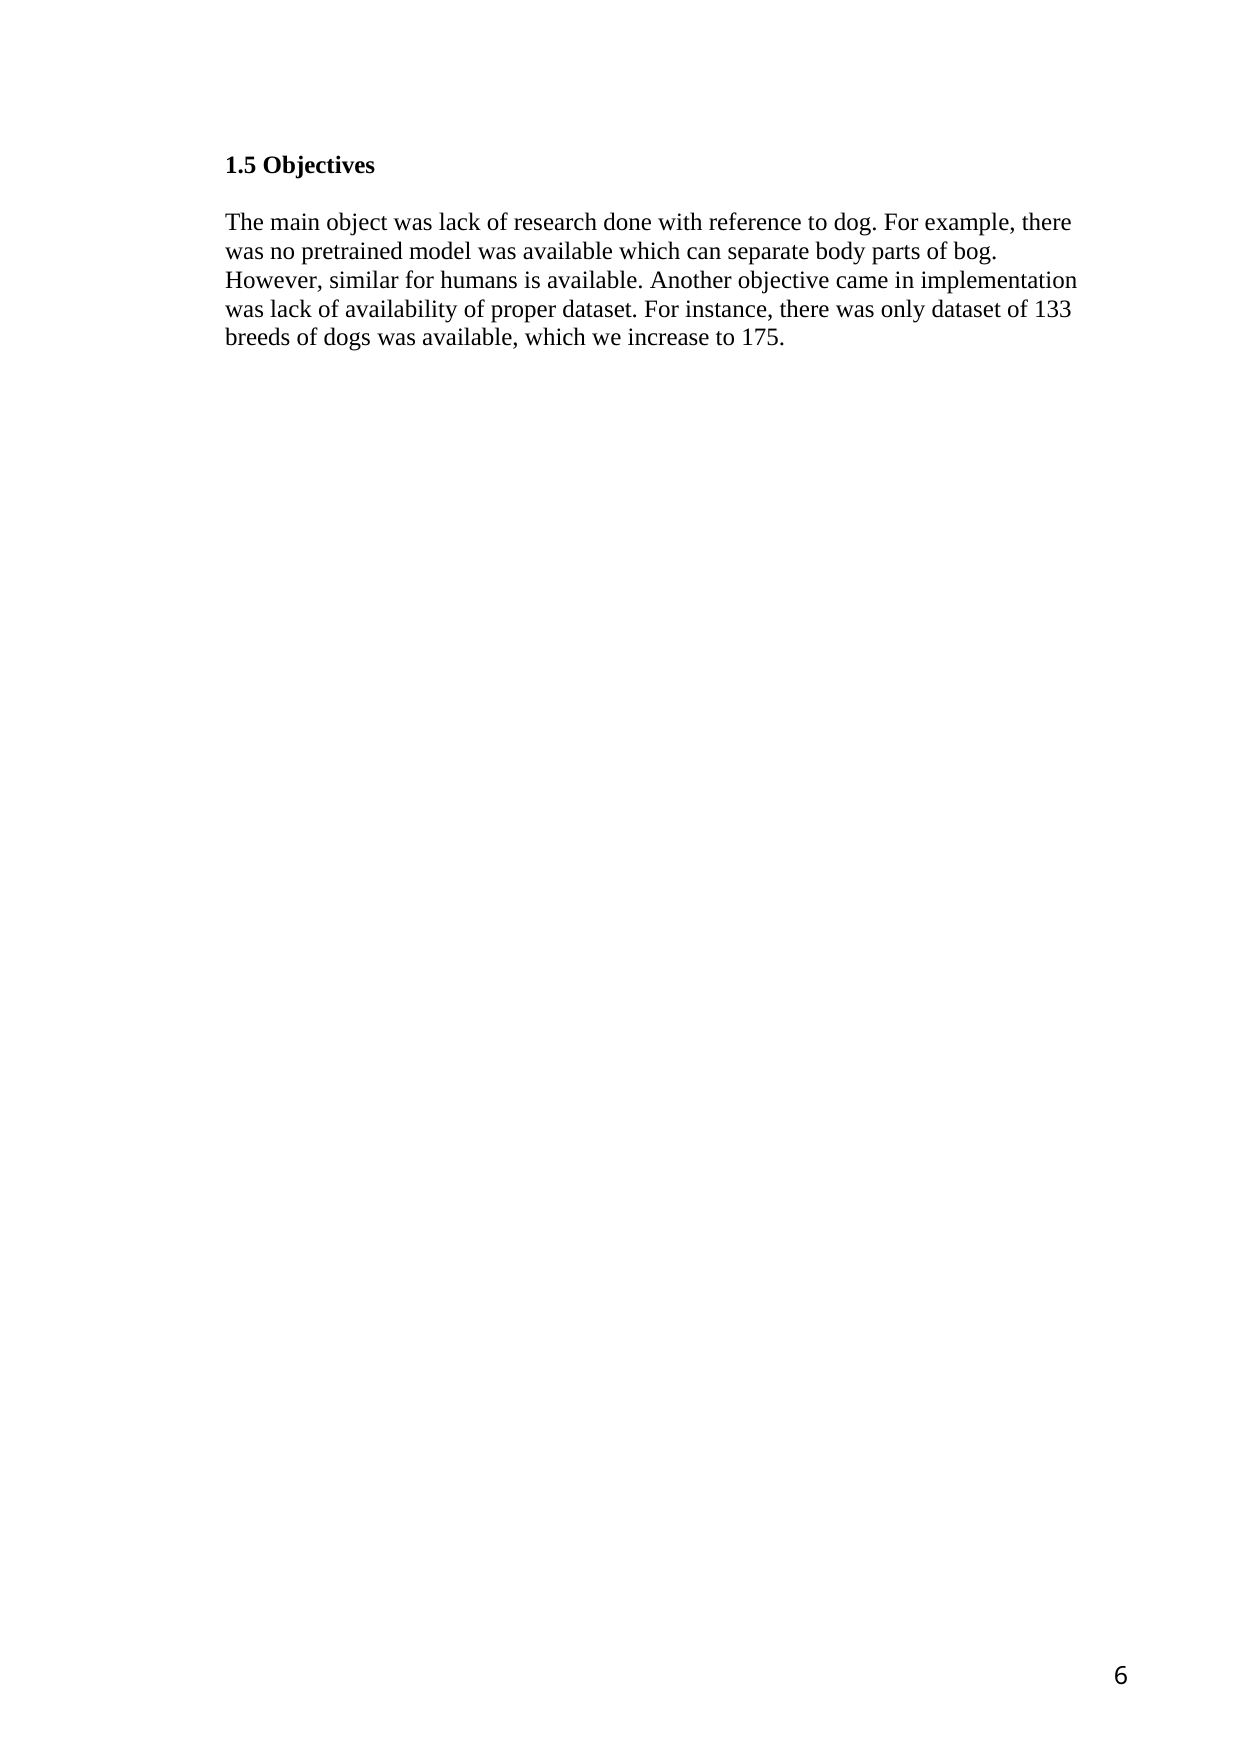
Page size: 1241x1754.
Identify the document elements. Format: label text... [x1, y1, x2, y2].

text The main object was lack of research done with reference to dog. For example, there was no pretrained model was available which can separate body parts of bog. However, similar for humans is available. Another objective came in implementation was lack of availability of proper dataset. For instance, there was only dataset of 133 breeds of dogs was available, which we increase to 175. [225, 207, 1090, 351]
text 1.5 Objectives [225, 150, 1090, 179]
